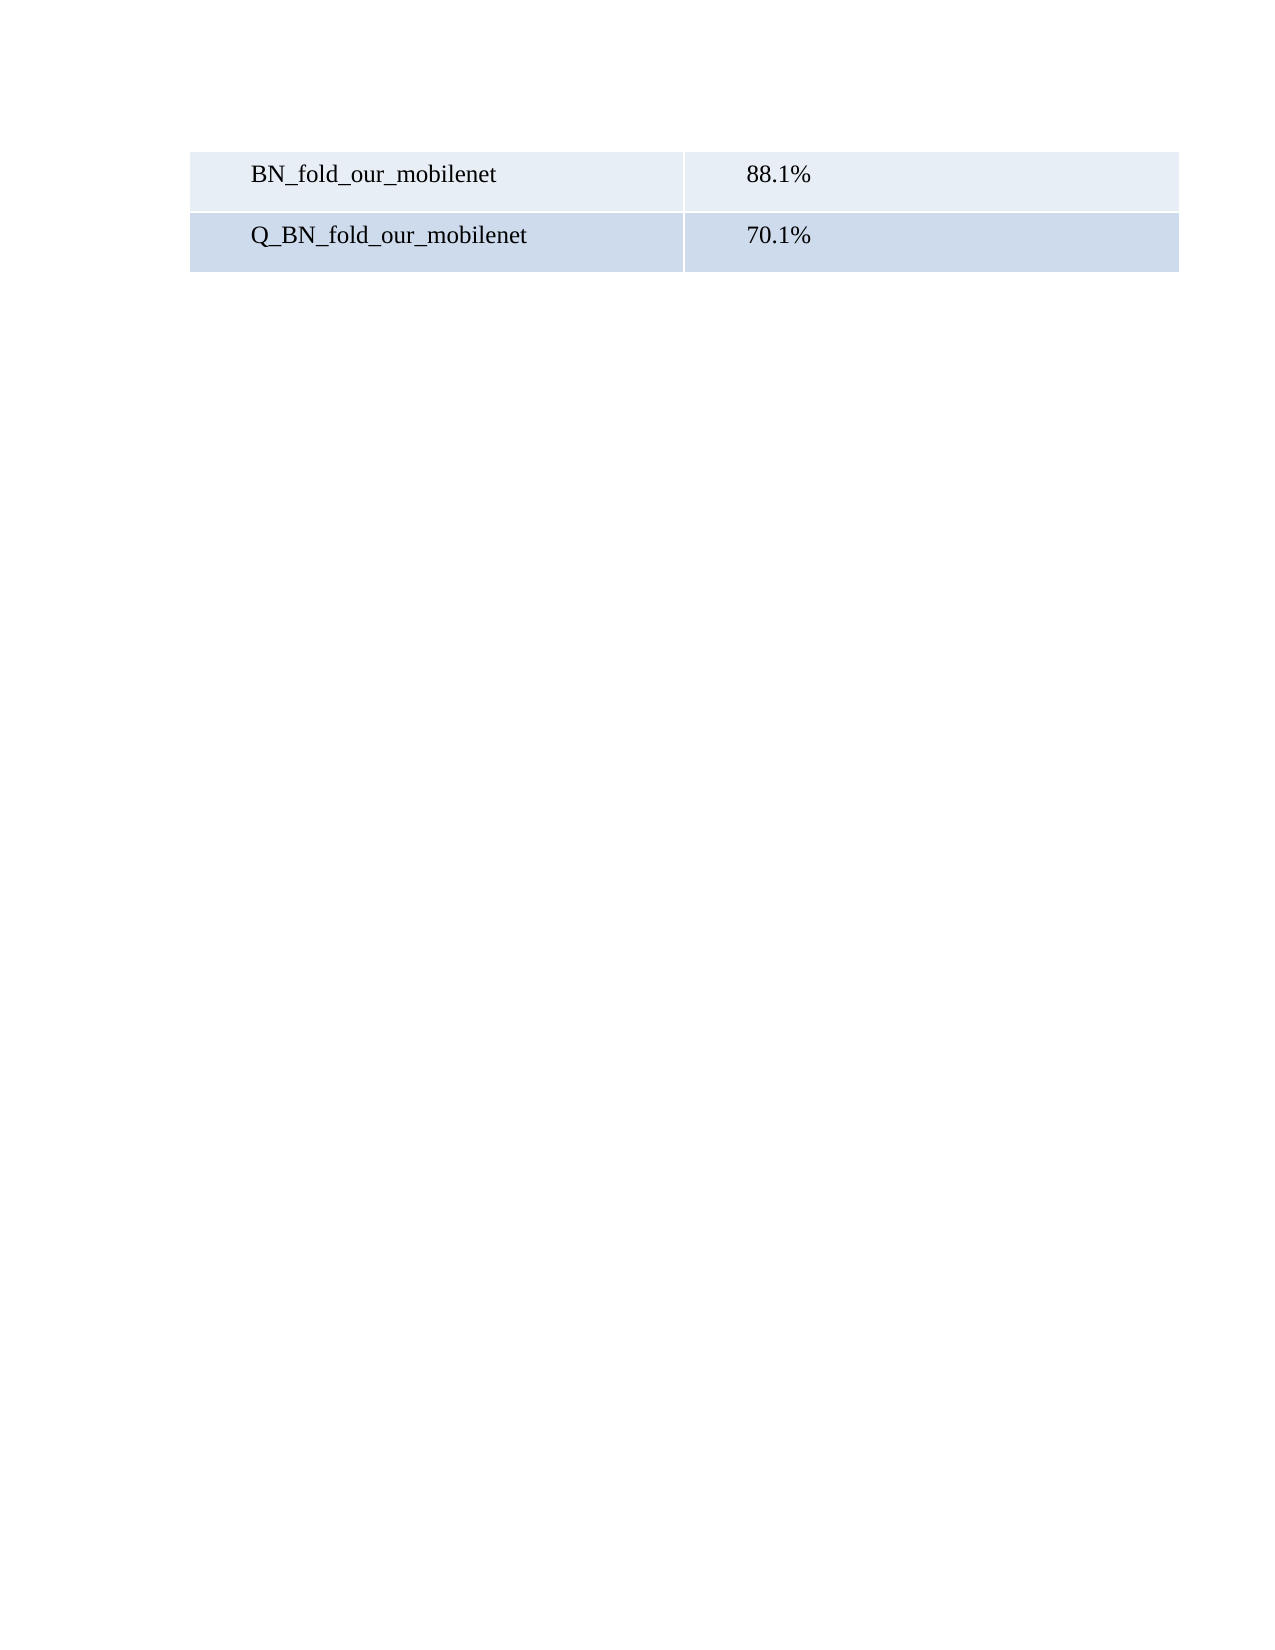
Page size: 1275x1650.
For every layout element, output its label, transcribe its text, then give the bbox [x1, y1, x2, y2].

table_cell 88.1% [685, 152, 1179, 211]
table_cell Q_BN_fold_our_mobilenet [190, 213, 683, 272]
table_cell BN_fold_our_mobilenet [190, 152, 683, 211]
table_cell 70.1% [685, 213, 1179, 272]
